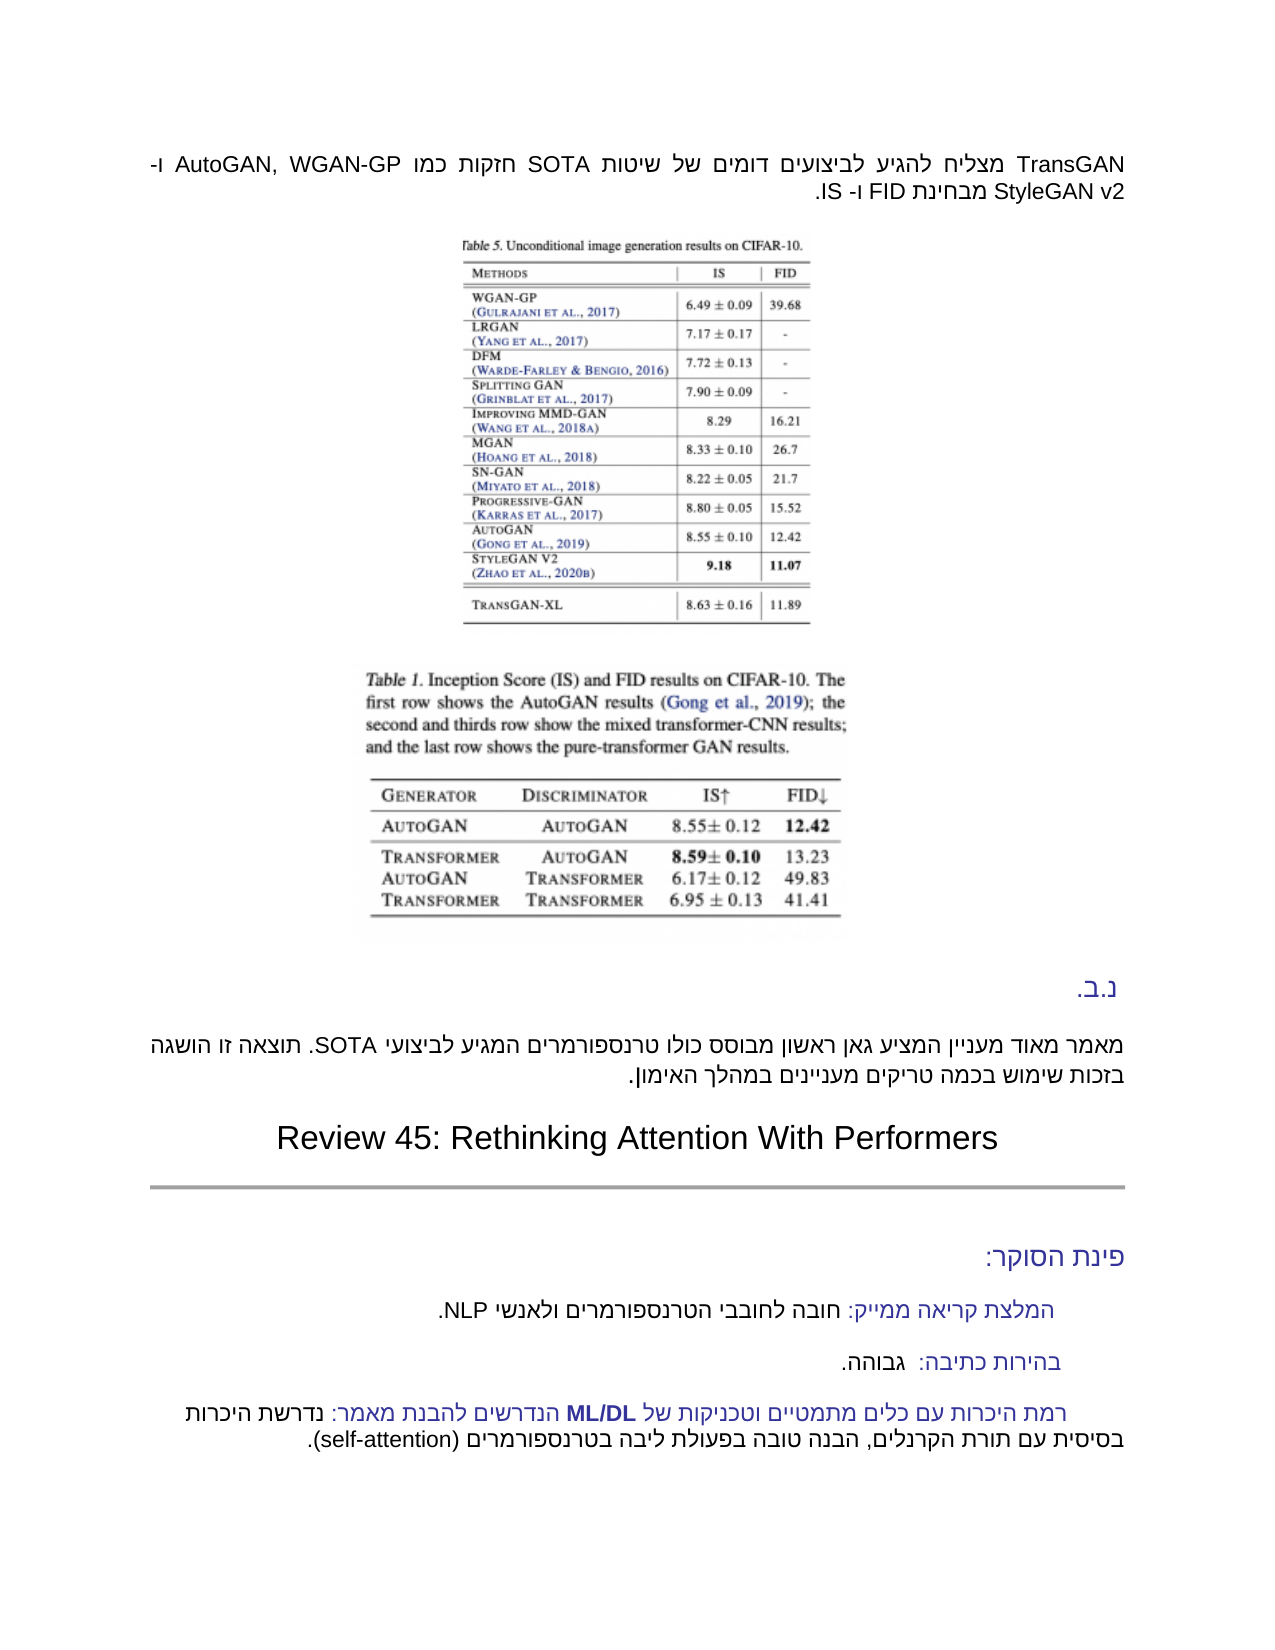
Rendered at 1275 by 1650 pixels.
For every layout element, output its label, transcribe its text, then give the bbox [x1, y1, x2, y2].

picture [462, 233, 812, 635]
text רמת היכרות עם כלים מתמטיים וטכניקות של ML/DL הנדרשים להבנת מאמר: נדרשת היכרות בסיסית עם תורת הקרנלים, הבנה טובה בפעולת ליבה בטרנספורמרים (self-attention). [150, 1400, 1125, 1452]
subtitle Review 45: Rethinking Attention With Performers [150, 1118, 1125, 1156]
text פינת הסוקר: [150, 1241, 1125, 1272]
text TransGAN מצליח להגיע לביצועים דומים של שיטות SOTA חזקות כמו AutoGAN, WGAN-GP ו- StyleGAN v2 מבחינת FID ו- IS. [150, 151, 1125, 204]
picture [352, 663, 848, 943]
text מאמר מאוד מעניין המציע גאן ראשון מבוסס כולו טרנספורמרים המגיע לביצועי SOTA. תוצאה זו הושגה בזכות שימוש בכמה טריקים מעניינים במהלך האימון. [150, 1032, 1125, 1088]
text המלצת קריאה ממייק: חובה לחובבי הטרנספורמרים ולאנשי NLP. [150, 1297, 1125, 1323]
text נ.ב. [150, 972, 1125, 1003]
text בהירות כתיבה: גבוהה. [150, 1348, 1125, 1375]
